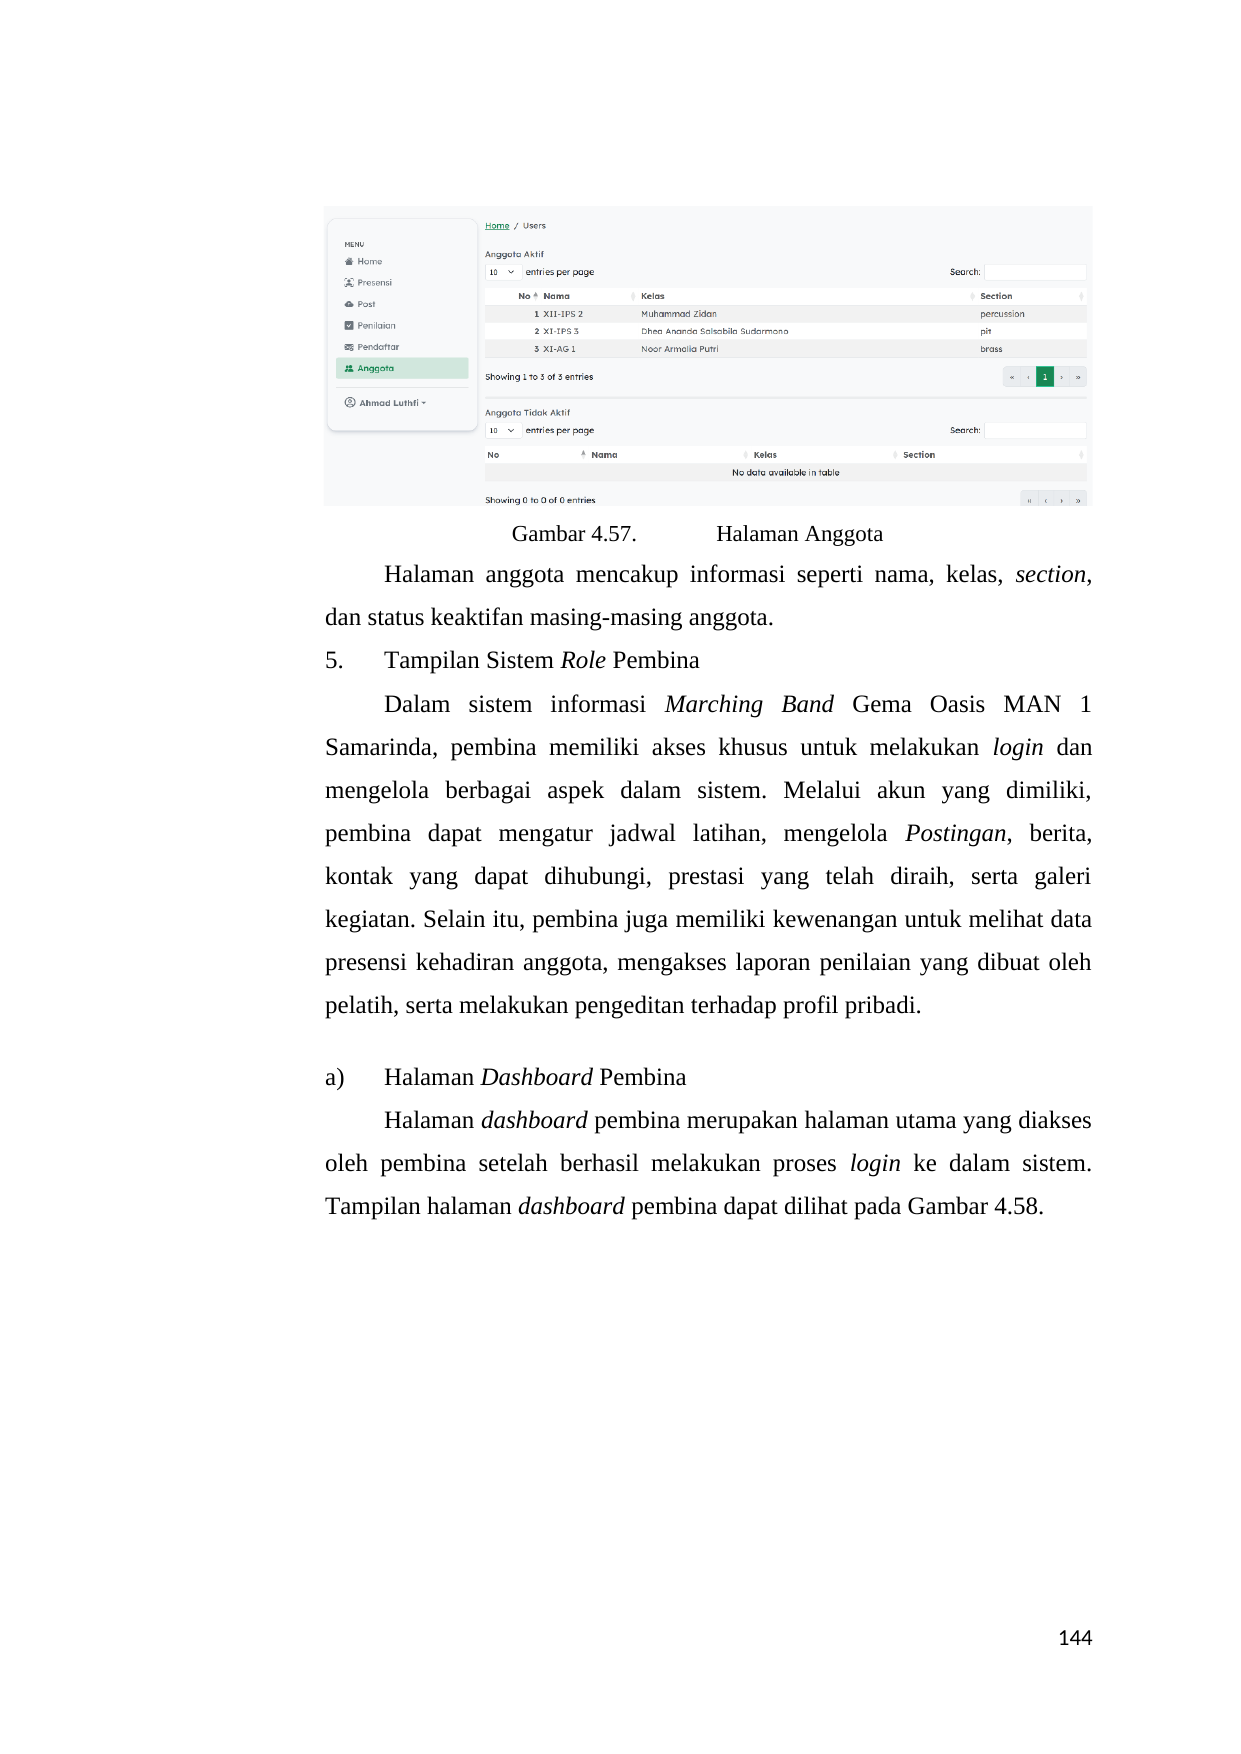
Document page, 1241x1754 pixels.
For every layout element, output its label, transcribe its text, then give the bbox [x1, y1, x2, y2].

text Halaman anggota mencakup informasi seperti nama, kelas, section, dan status keaktifan masing-masing anggota. [325, 559, 1092, 631]
list Halaman Dashboard Pembina [325, 1062, 1092, 1091]
text Dalam sistem informasi Marching Band Gema Oasis MAN 1 Samarinda, pembina memiliki akses khusus untuk melakukan login dan mengelola berbagai aspek dalam sistem. Melalui akun yang dimiliki, pembina dapat mengatur jadwal latihan, mengelola Postingan, berita, kontak yang dapat dihubungi, prestasi yang telah diraih, serta galeri kegiatan. Selain itu, pembina juga memiliki kewenangan untuk melihat data presensi kehadiran anggota, mengakses laporan penilaian yang dibuat oleh pelatih, serta melakukan pengeditan terhadap profil pribadi. [325, 689, 1092, 1019]
list Tampilan Sistem Role Pembina [325, 646, 1092, 674]
text Halaman dashboard pembina merupakan halaman utama yang diakses oleh pembina setelah berhasil melakukan proses login ke dalam sistem. Tampilan halaman dashboard pembina dapat dilihat pada Gambar 4.58. [325, 1105, 1092, 1220]
text Halaman Anggota [302, 520, 1092, 546]
picture [323, 206, 1093, 506]
